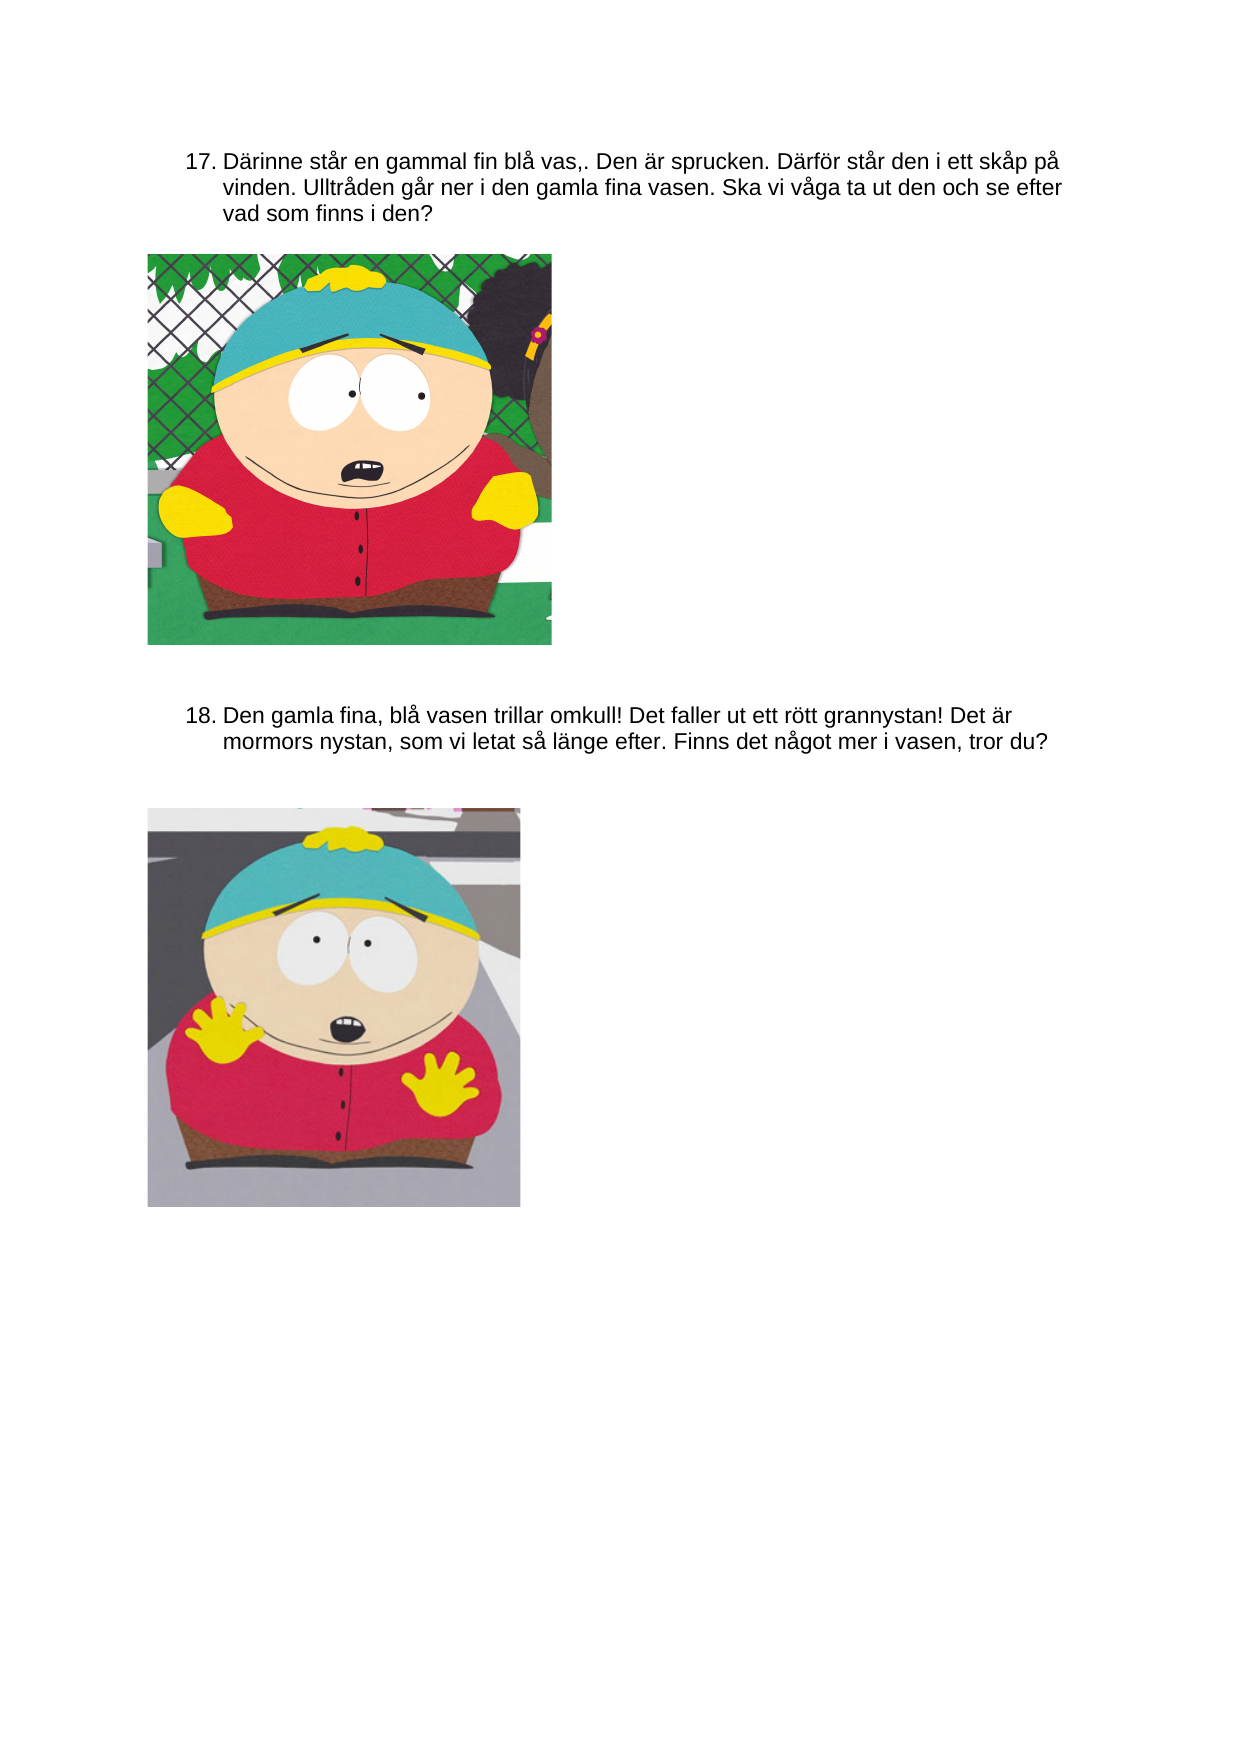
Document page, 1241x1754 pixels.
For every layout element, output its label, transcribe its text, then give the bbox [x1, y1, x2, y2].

picture [147, 254, 552, 645]
picture [147, 808, 521, 1207]
list Den gamla fina, blå vasen trillar omkull! Det faller ut ett rött grannystan! Det är mormors nystan, som vi letat så länge efter. Finns det något mer i vasen, tror du? [185, 702, 1093, 754]
list Därinne står en gammal fin blå vas,. Den är sprucken. Därför står den i ett skåp på vinden. Ulltråden går ner i den gamla fina vasen. Ska vi våga ta ut den och se efter vad som finns i den? [185, 148, 1093, 227]
